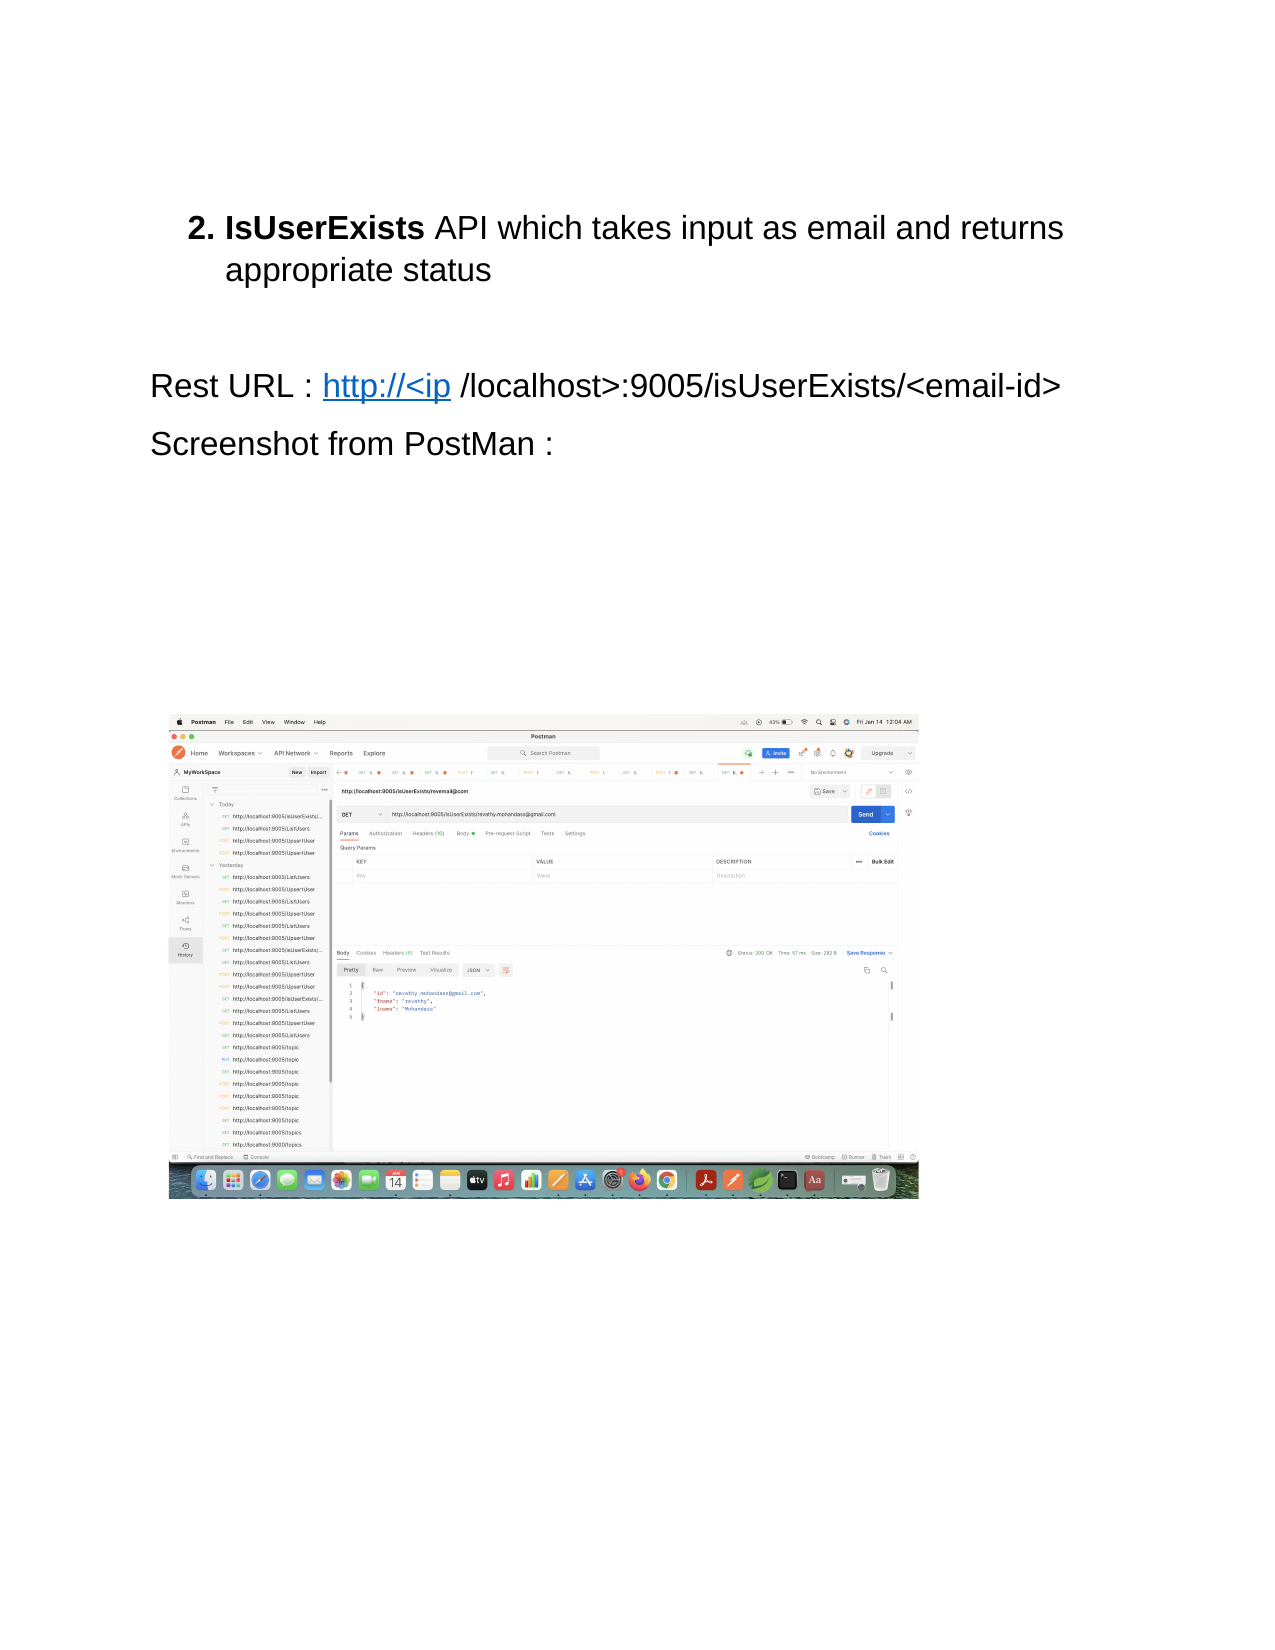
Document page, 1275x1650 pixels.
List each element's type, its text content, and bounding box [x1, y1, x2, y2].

text Screenshot from PostMan : [150, 424, 1125, 462]
text Rest URL : http://<ip /localhost>:9005/isUserExists/<email-id> [150, 366, 1125, 404]
list IsUserExists API which takes input as email and returns appropriate status [187, 208, 1125, 288]
